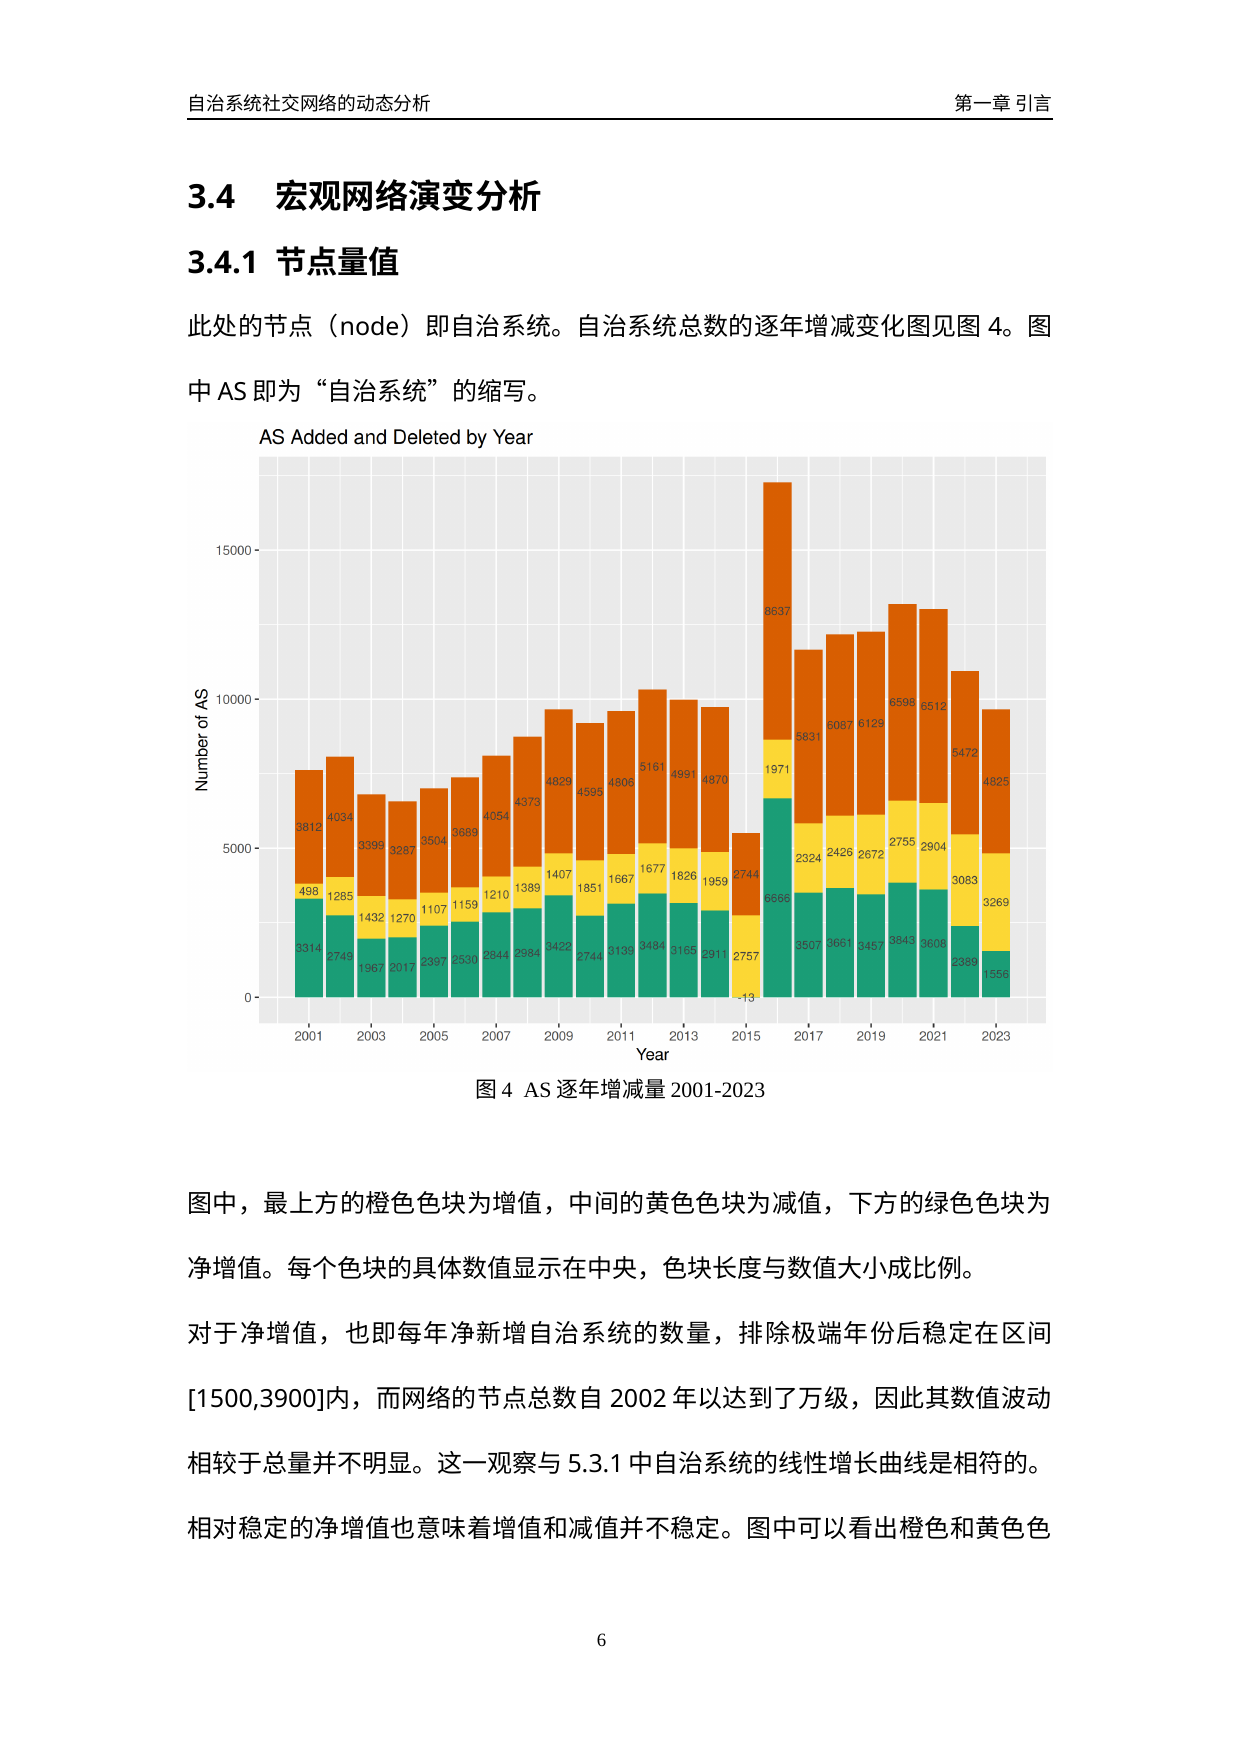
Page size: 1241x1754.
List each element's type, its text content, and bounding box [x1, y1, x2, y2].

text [187, 1494, 1053, 1559]
text 3.4.1 节点量值 [187, 227, 1053, 292]
text 图4 AS 逐年增减量2001-2023 [187, 1072, 1053, 1104]
text 此处的节点（node）即自治系统。自治系统总数的逐年增减变化图见图4。图中AS即为“自治系统”的缩写。 [187, 292, 1053, 422]
text 3.4 宏观网络演变分析 [187, 162, 1053, 227]
picture [187, 422, 1053, 1072]
text 对于净增值，也即每年净新增自治系统的数量，排除极端年份后稳定在区间[1500,3900]内，而网络的节点总数自2002年以达到了万级，因此其数值波动相较于总量并不明显。这一观察与5.3.1中自治系统的线性增长曲线是相符的。 [187, 1299, 1053, 1494]
text 图中，最上方的橙色色块为增值，中间的黄色色块为减值，下方的绿色色块为净增值。每个色块的具体数值显示在中央，色块长度与数值大小成比例。 [187, 1169, 1053, 1299]
